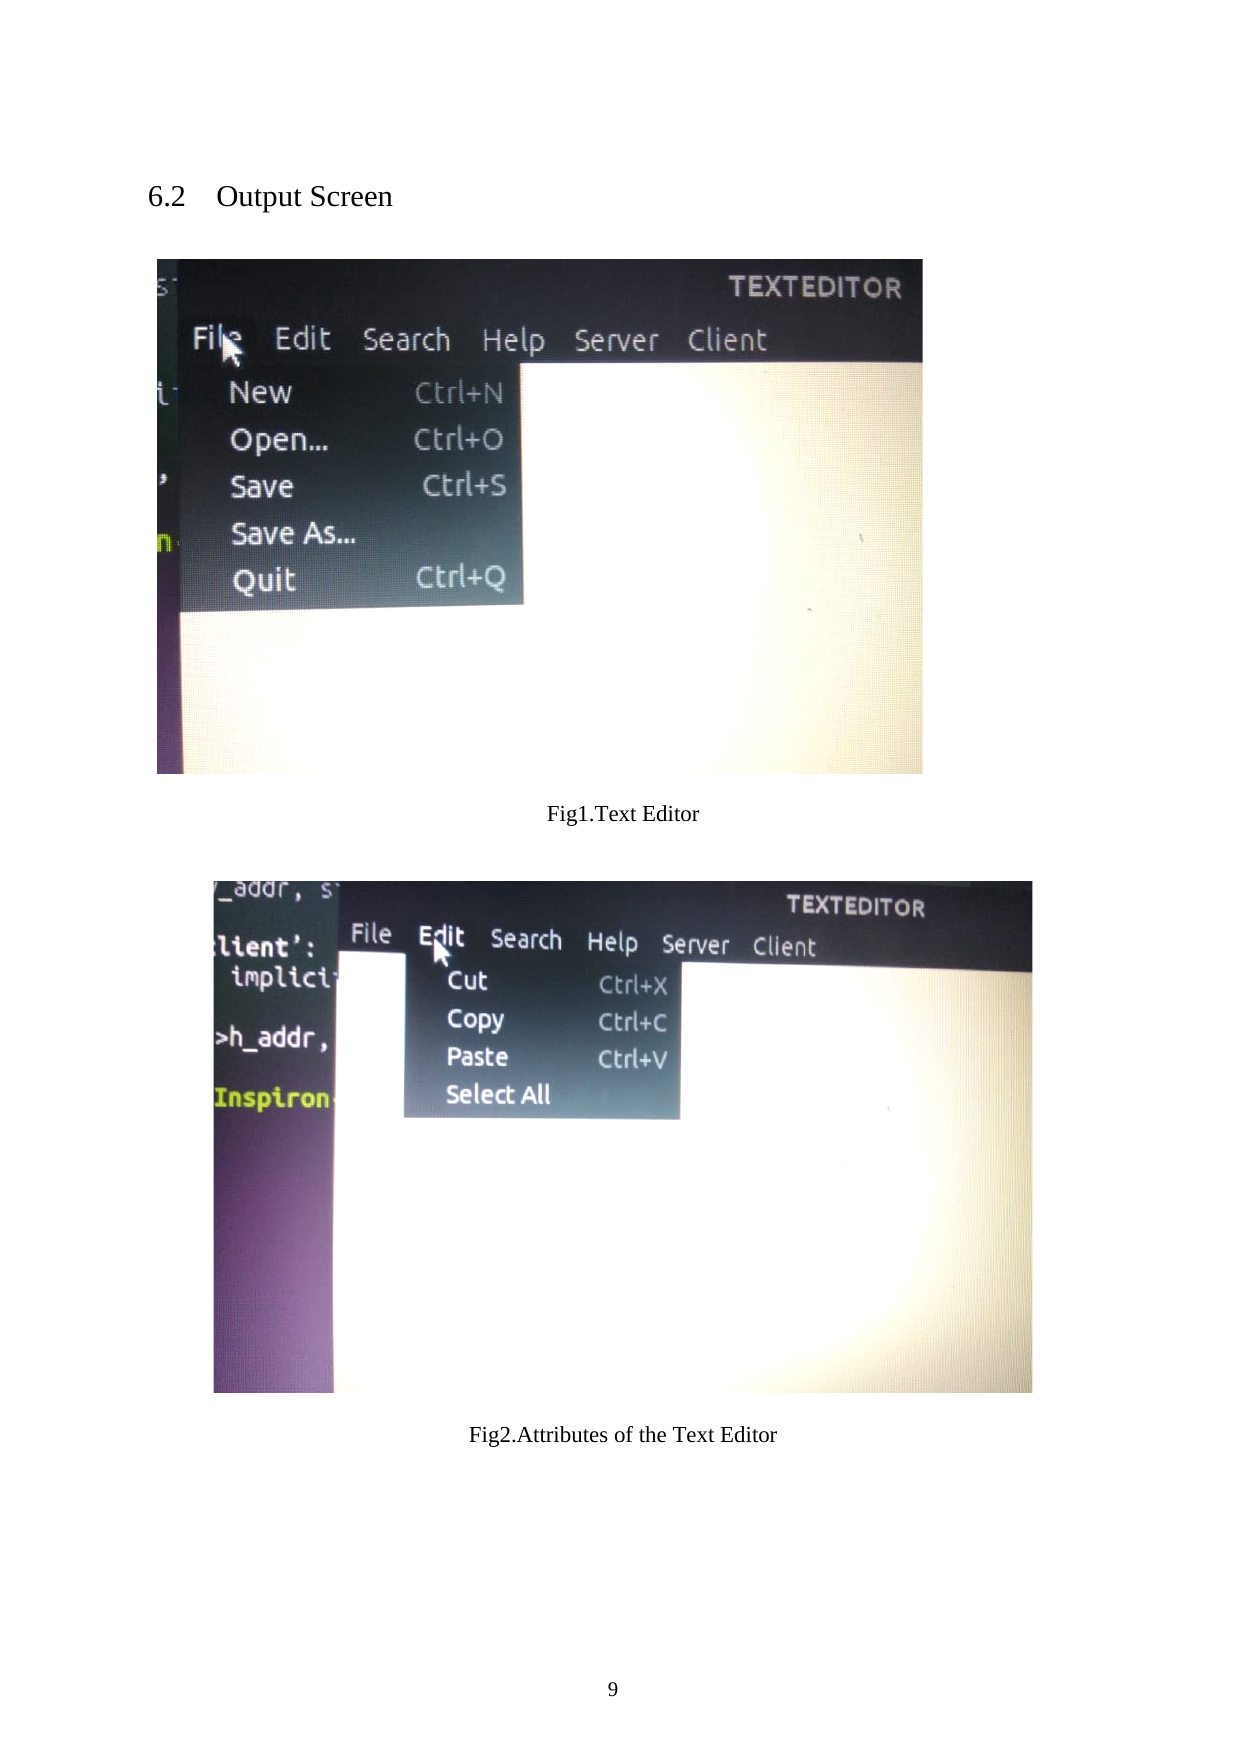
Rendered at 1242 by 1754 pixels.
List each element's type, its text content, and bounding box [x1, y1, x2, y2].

text Fig2.Attributes of the Text Editor [148, 1421, 1098, 1447]
picture [213, 881, 1033, 1393]
text 6.2 Output Screen [148, 178, 407, 212]
picture [157, 259, 923, 774]
text Fig1.Text Editor [148, 800, 1098, 826]
